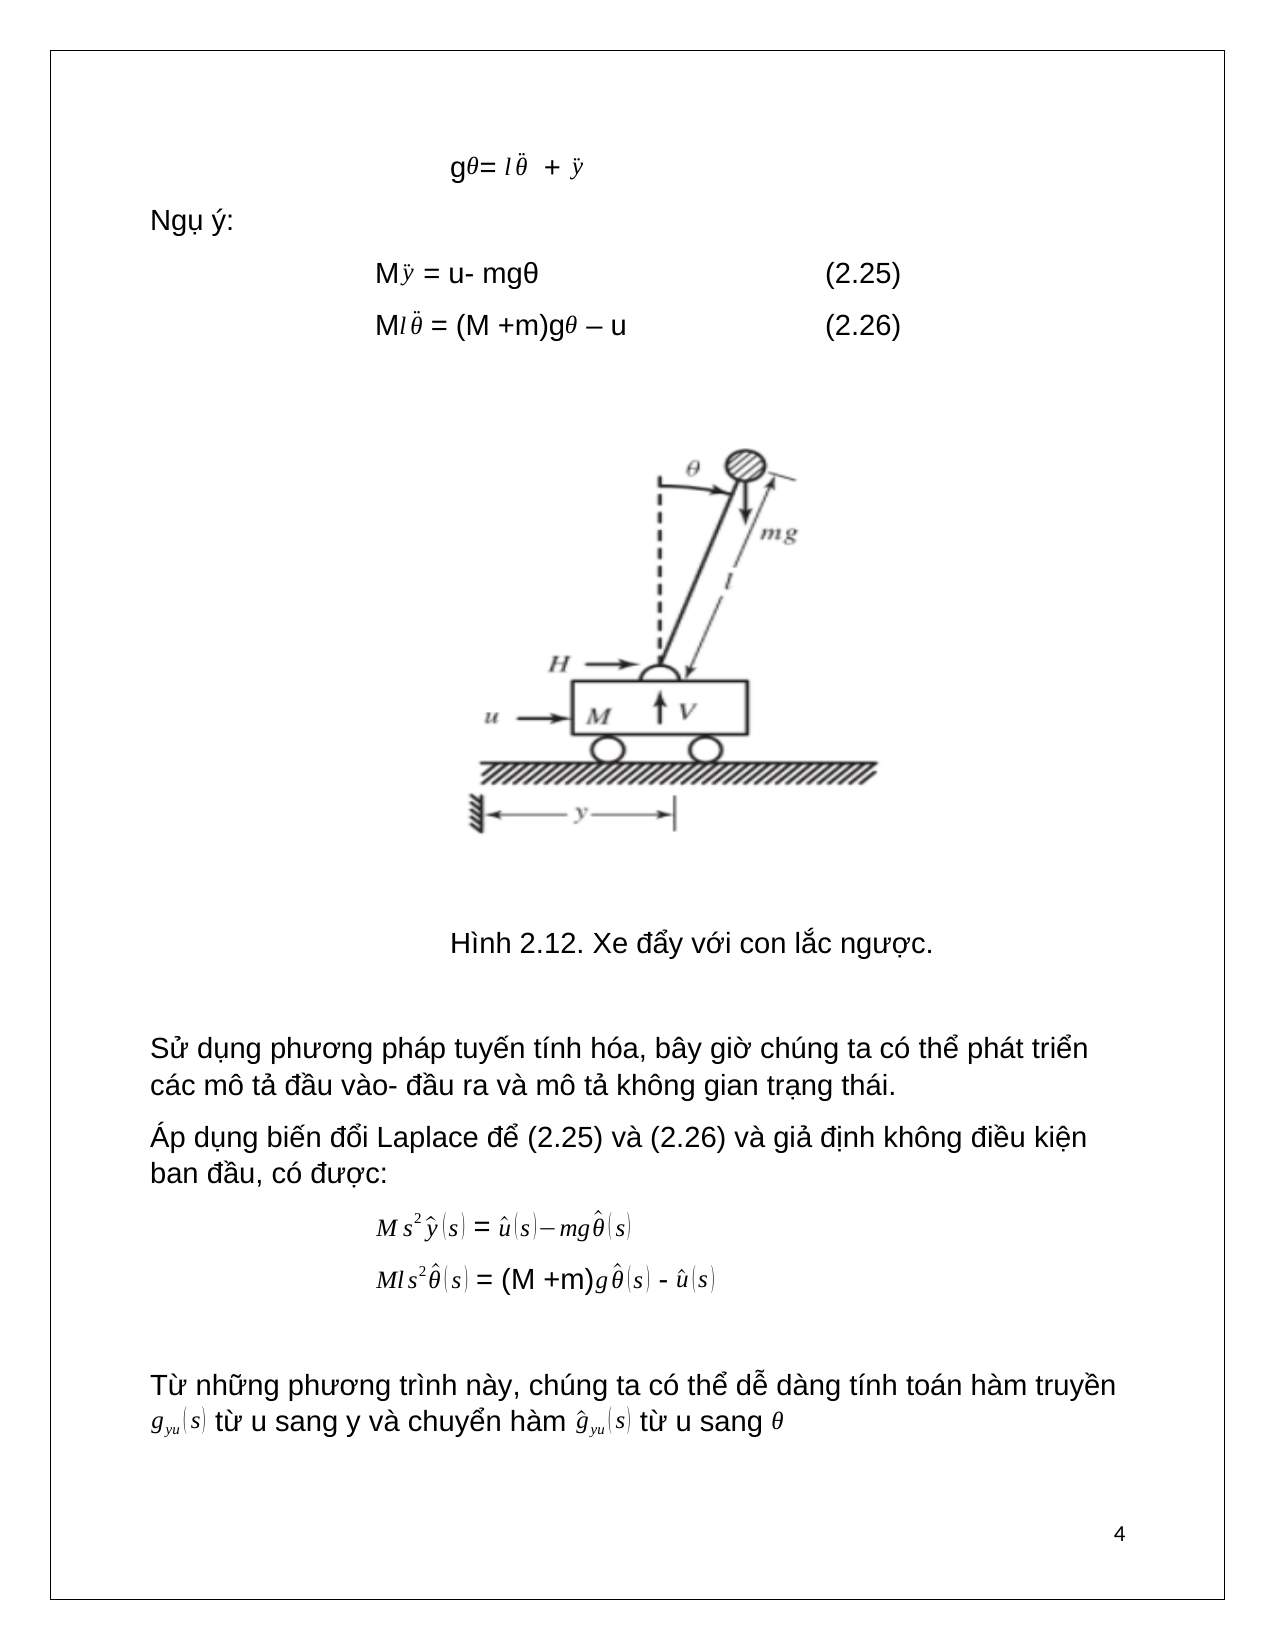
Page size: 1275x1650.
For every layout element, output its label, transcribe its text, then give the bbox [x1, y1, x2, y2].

text Từ những phương trình này, chúng ta có thể dễ dàng tính toán hàm truyền từ u sang y và chuyển hàm từ u sang [150, 1368, 1125, 1439]
text Sử dụng phương pháp tuyến tính hóa, bây giờ chúng ta có thể phát triển các mô tả đầu vào- đầu ra và mô tả không gian trạng thái. [150, 1031, 1125, 1101]
text Áp dụng biến đổi Laplace để (2.25) và (2.26) và giả định không điều kiện ban đầu, có được: [150, 1120, 1125, 1190]
text M = u- mgθ (2.25) [150, 256, 1125, 289]
picture [356, 407, 894, 904]
text Ngụ ý: [150, 203, 1125, 236]
text M = (M +m)g – u (2.26) [150, 308, 1125, 342]
text g= + [150, 150, 1125, 183]
text = (M +m) - [150, 1262, 1125, 1296]
text = [150, 1209, 1125, 1243]
